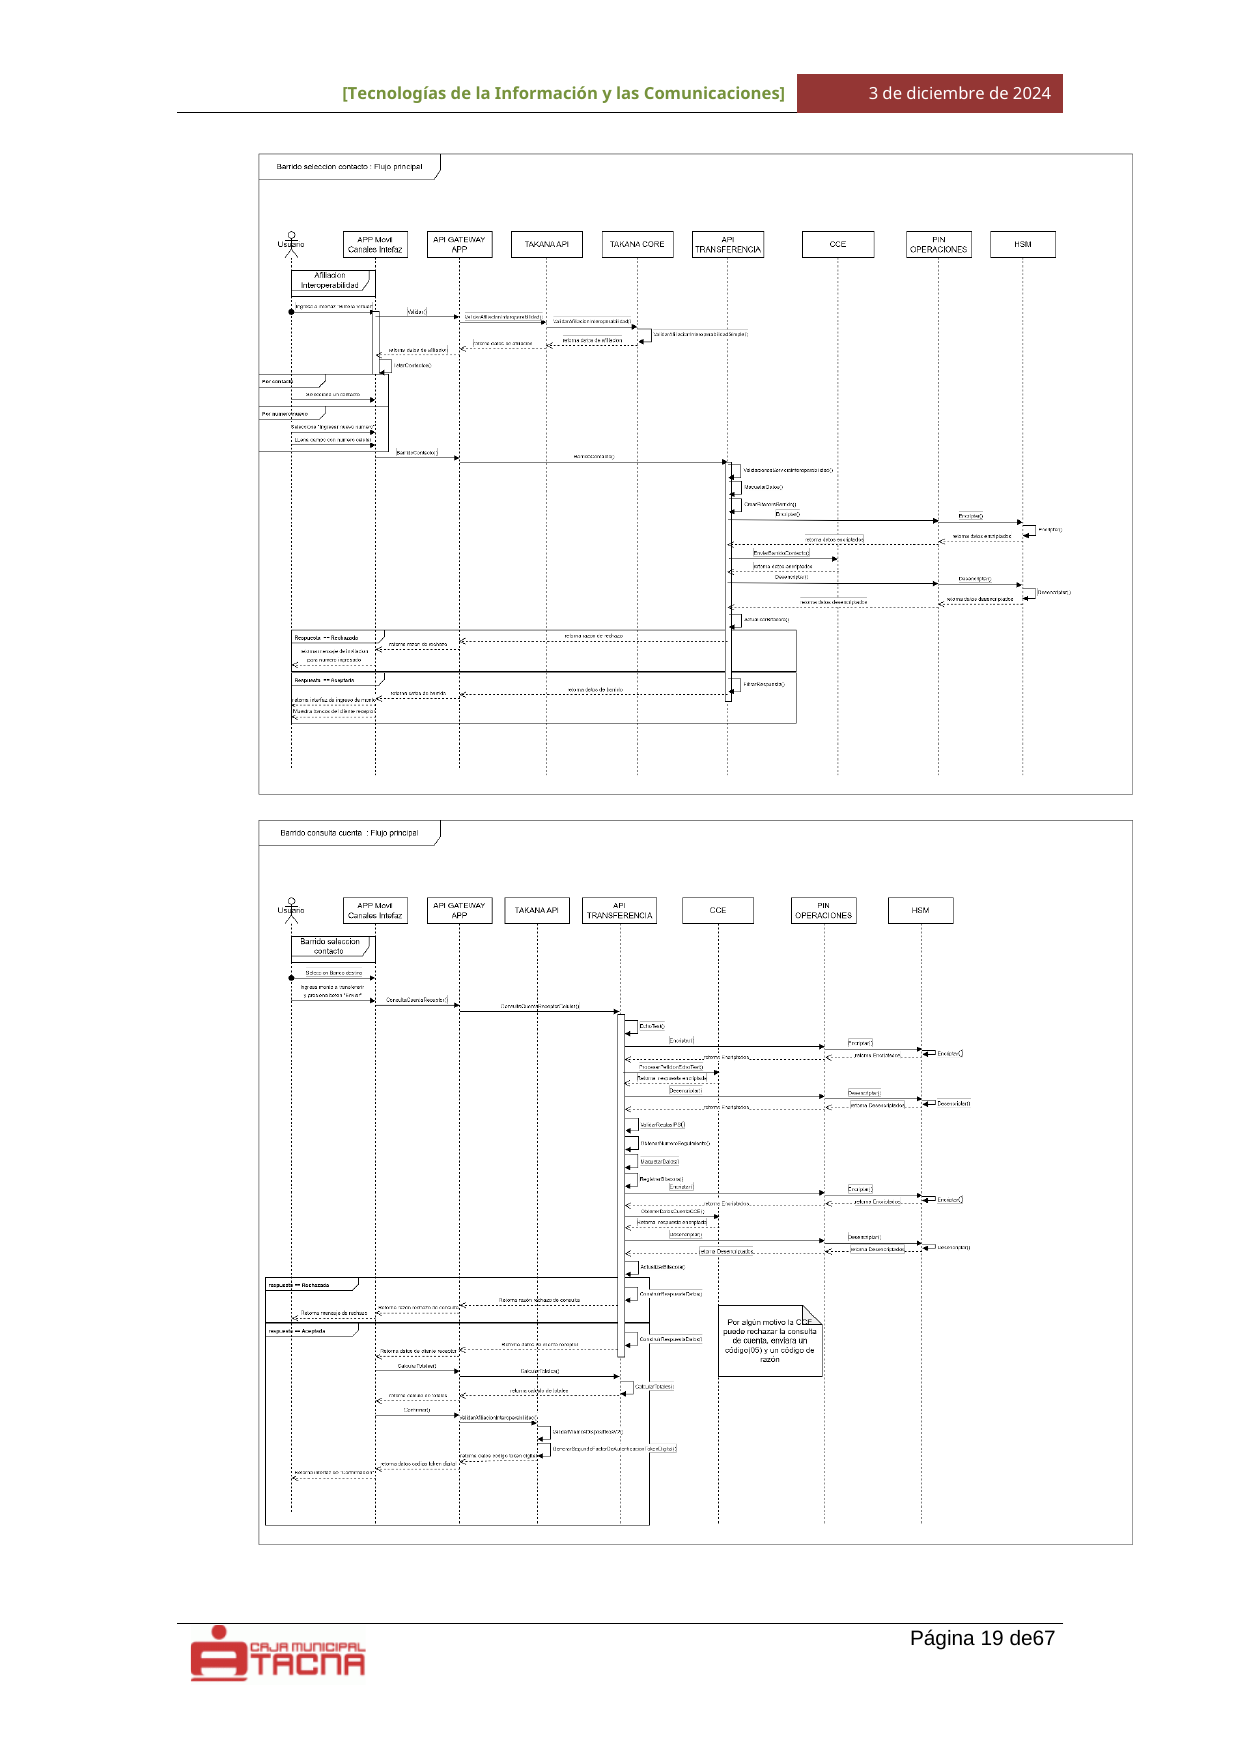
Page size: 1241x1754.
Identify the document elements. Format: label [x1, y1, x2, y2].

picture [190, 1625, 366, 1685]
picture [252, 147, 1138, 1551]
